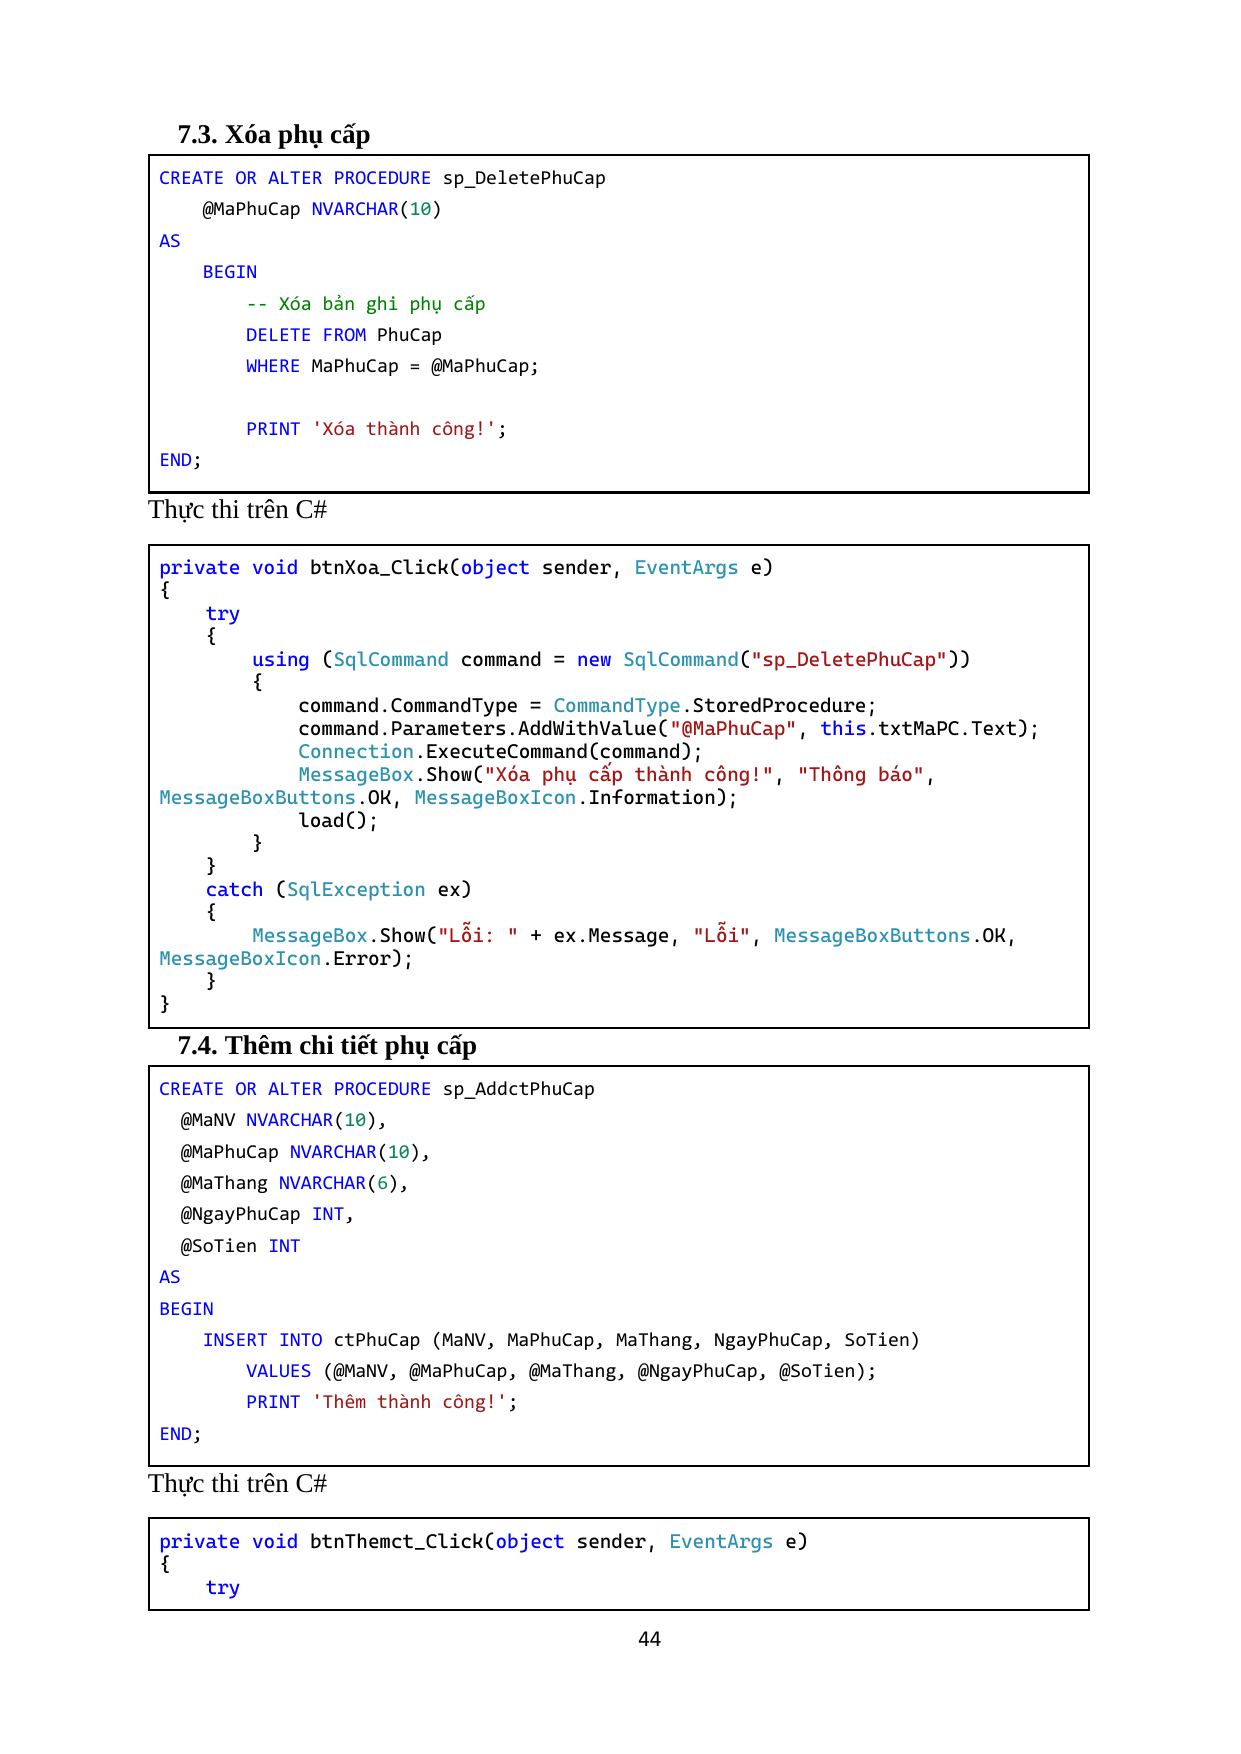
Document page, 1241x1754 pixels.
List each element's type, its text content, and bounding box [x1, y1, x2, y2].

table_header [150, 1519, 1088, 1609]
table_header CREATE OR ALTER PROCEDURE sp_AddctPhuCap @MaNV NVARCHAR(10), @MaPhuCap NVARCHAR(10), @MaThang NVARCHAR(6), @NgayPhuCap INT, @SoTien INT AS BEGIN INSERT INTO ctPhuCap (MaNV, MaPhuCap, MaThang, NgayPhuCap, SoTien) VALUES (@MaNV, @MaPhuCap, @MaThang, @NgayPhuCap, @SoTien); PRINT 'Thêm thành công!'; END; [150, 1067, 1088, 1465]
subtitle 7.3. Xóa phụ cấp [148, 118, 1152, 149]
text Thực thi trên C# [148, 493, 1152, 524]
table_header private void btnXoa_Click(object sender, EventArgs e) { try { using (SqlCommand command = new SqlCommand("sp_DeletePhuCap")) { command.CommandType = CommandType.StoredProcedure; command.Parameters.AddWithValue("@MaPhuCap", this.txtMaPC.Text); Connection.ExecuteCommand(command); MessageBox.Show("Xóa phụ cấp thành công!", "Thông báo", MessageBoxButtons.OK, MessageBoxIcon.Information); load(); } } catch (SqlException ex) { MessageBox.Show("Lỗi: " + ex.Message, "Lỗi", MessageBoxButtons.OK, MessageBoxIcon.Error); } } [150, 546, 1088, 1027]
table_header CREATE OR ALTER PROCEDURE sp_DeletePhuCap @MaPhuCap NVARCHAR(10) AS BEGIN -- Xóa bản ghi phụ cấp DELETE FROM PhuCap WHERE MaPhuCap = @MaPhuCap; PRINT 'Xóa thành công!'; END; [150, 156, 1088, 491]
text Thực thi trên C# [148, 1467, 1152, 1498]
subtitle 7.4. Thêm chi tiết phụ cấp [148, 1029, 1152, 1060]
